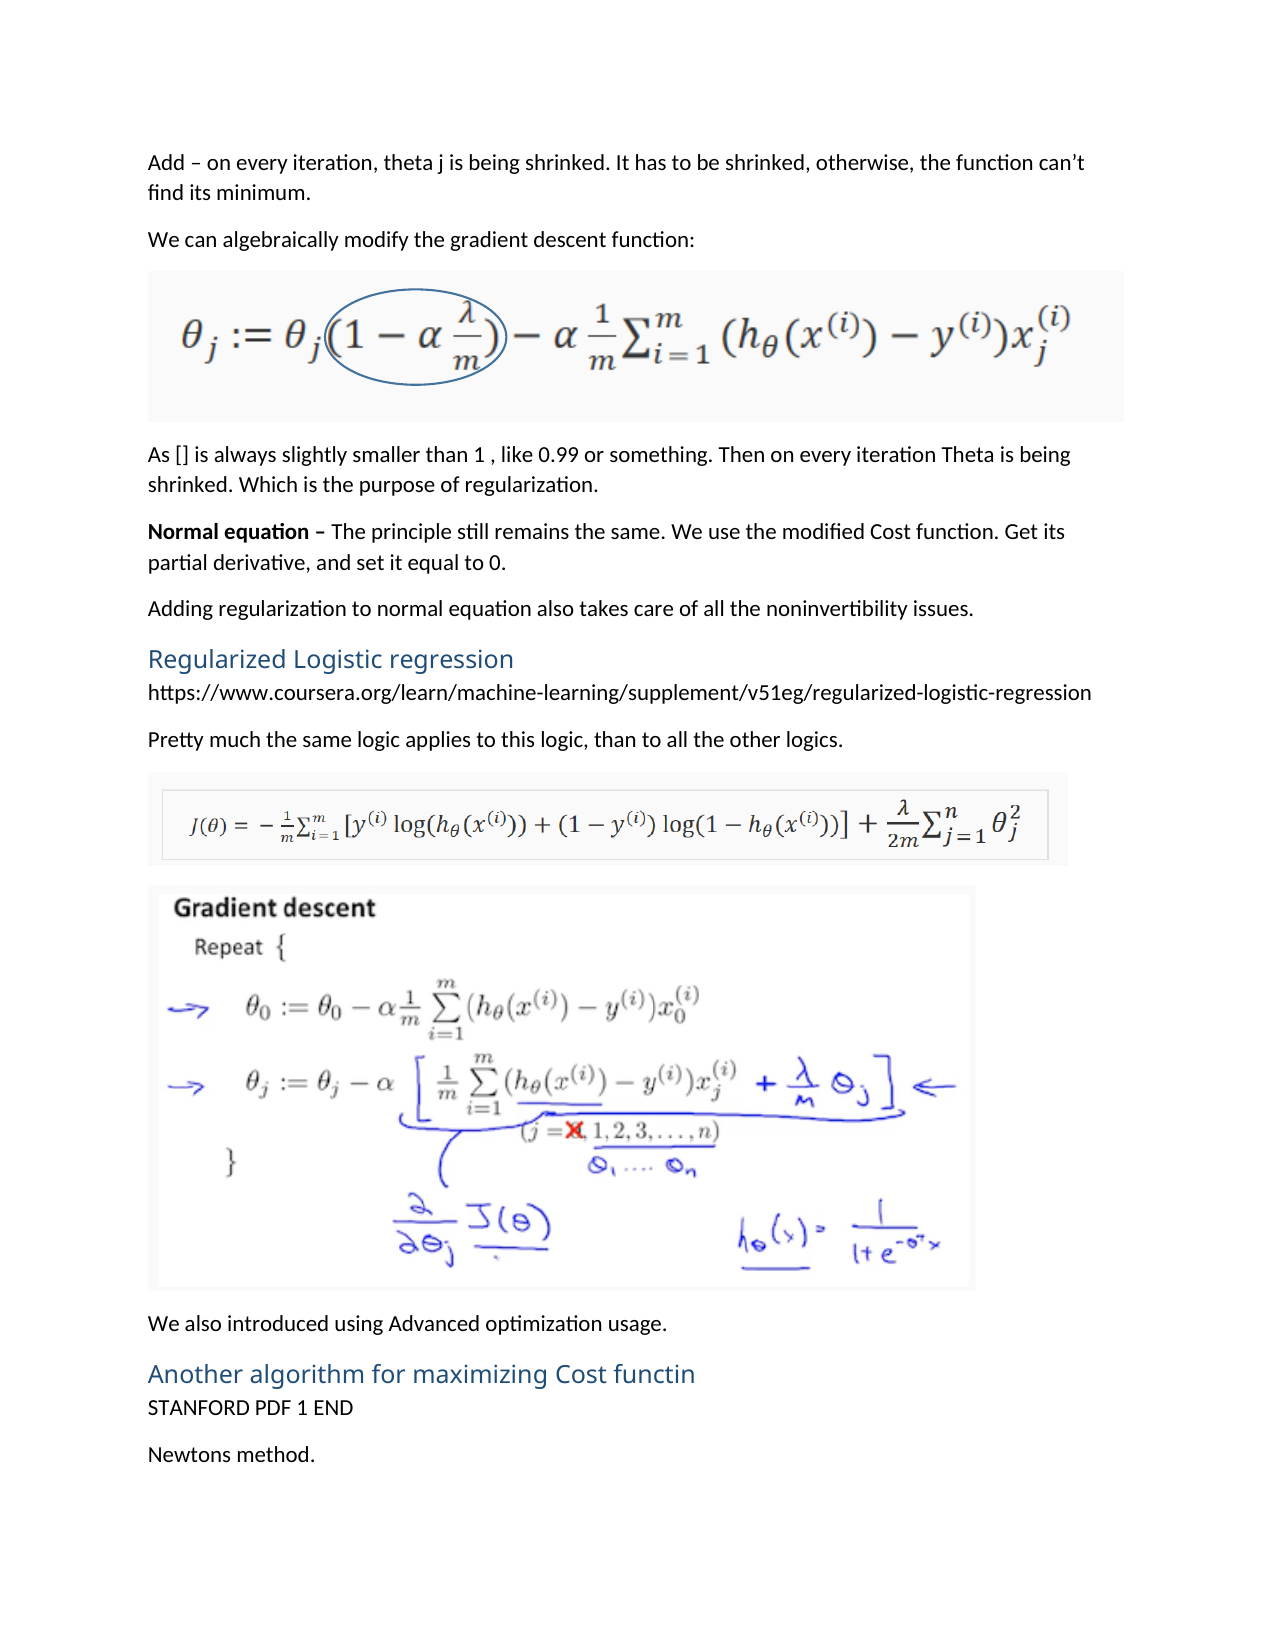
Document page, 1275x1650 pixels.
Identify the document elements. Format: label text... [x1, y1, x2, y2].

subtitle Regularized Logistic regression [148, 641, 1127, 676]
text https://www.coursera.org/learn/machine-learning/supplement/v51eg/regularized-logistic-regression [148, 678, 1127, 706]
text STANFORD PDF 1 END [148, 1393, 1127, 1421]
text Normal equation – The principle still remains the same. We use the modified Cost function. Get its partial derivative, and set it equal to 0. [148, 517, 1127, 576]
text We also introduced using Advanced optimization usage. [148, 1309, 1127, 1337]
text Add – on every iteration, theta j is being shrinked. It has to be shrinked, otherwise, the function can’t find its minimum. [148, 148, 1127, 206]
text We can algebraically modify the gradient descent function: [148, 225, 1127, 253]
text Newtons method. [148, 1440, 1127, 1468]
subtitle Another algorithm for maximizing Cost functin [148, 1356, 1127, 1390]
text Pretty much the same logic applies to this logic, than to all the other logics. [148, 725, 1127, 753]
text As [] is always slightly smaller than 1 , like 0.99 or something. Then on every iteration Theta is being shrinked. Which is the purpose of regularization. [148, 440, 1127, 499]
text Adding regularization to normal equation also takes care of all the noninvertibility issues. [148, 594, 1127, 623]
